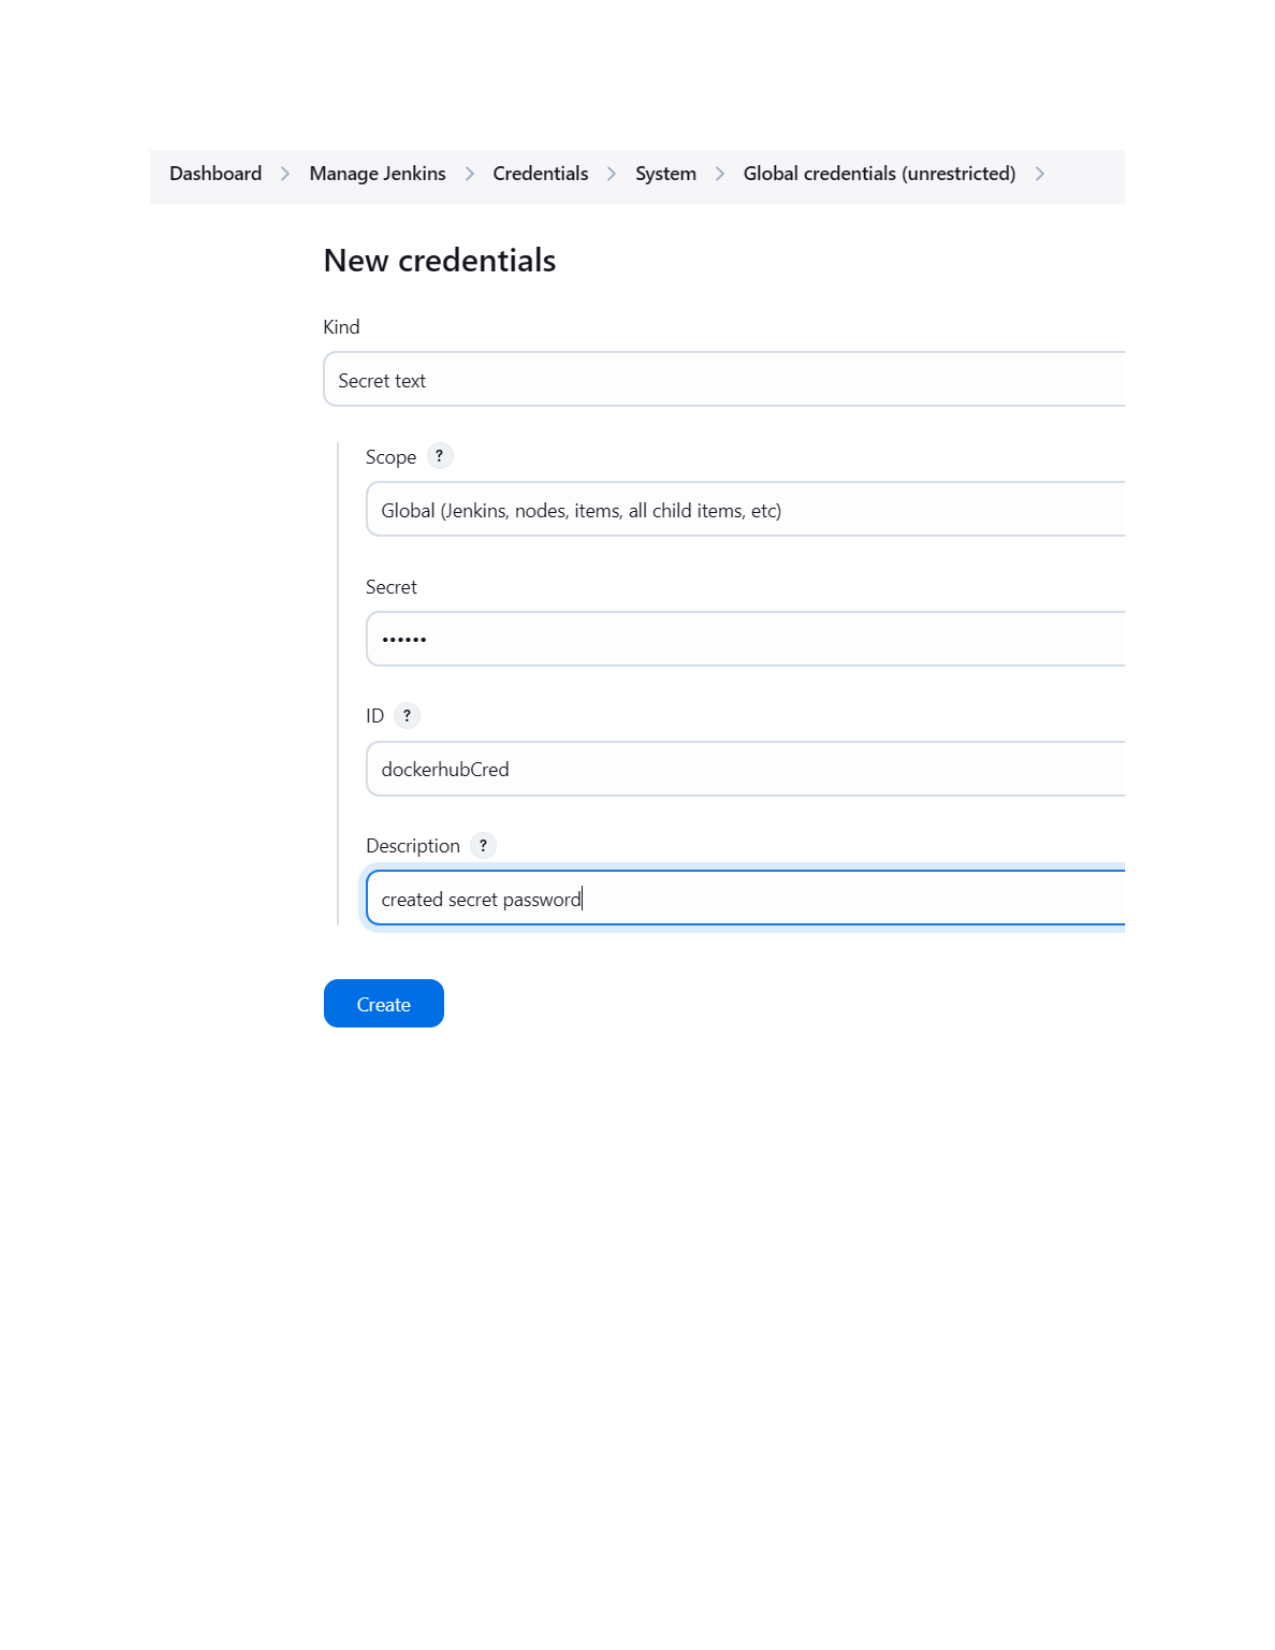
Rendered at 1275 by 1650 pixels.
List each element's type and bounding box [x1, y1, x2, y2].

picture [150, 150, 1125, 1049]
